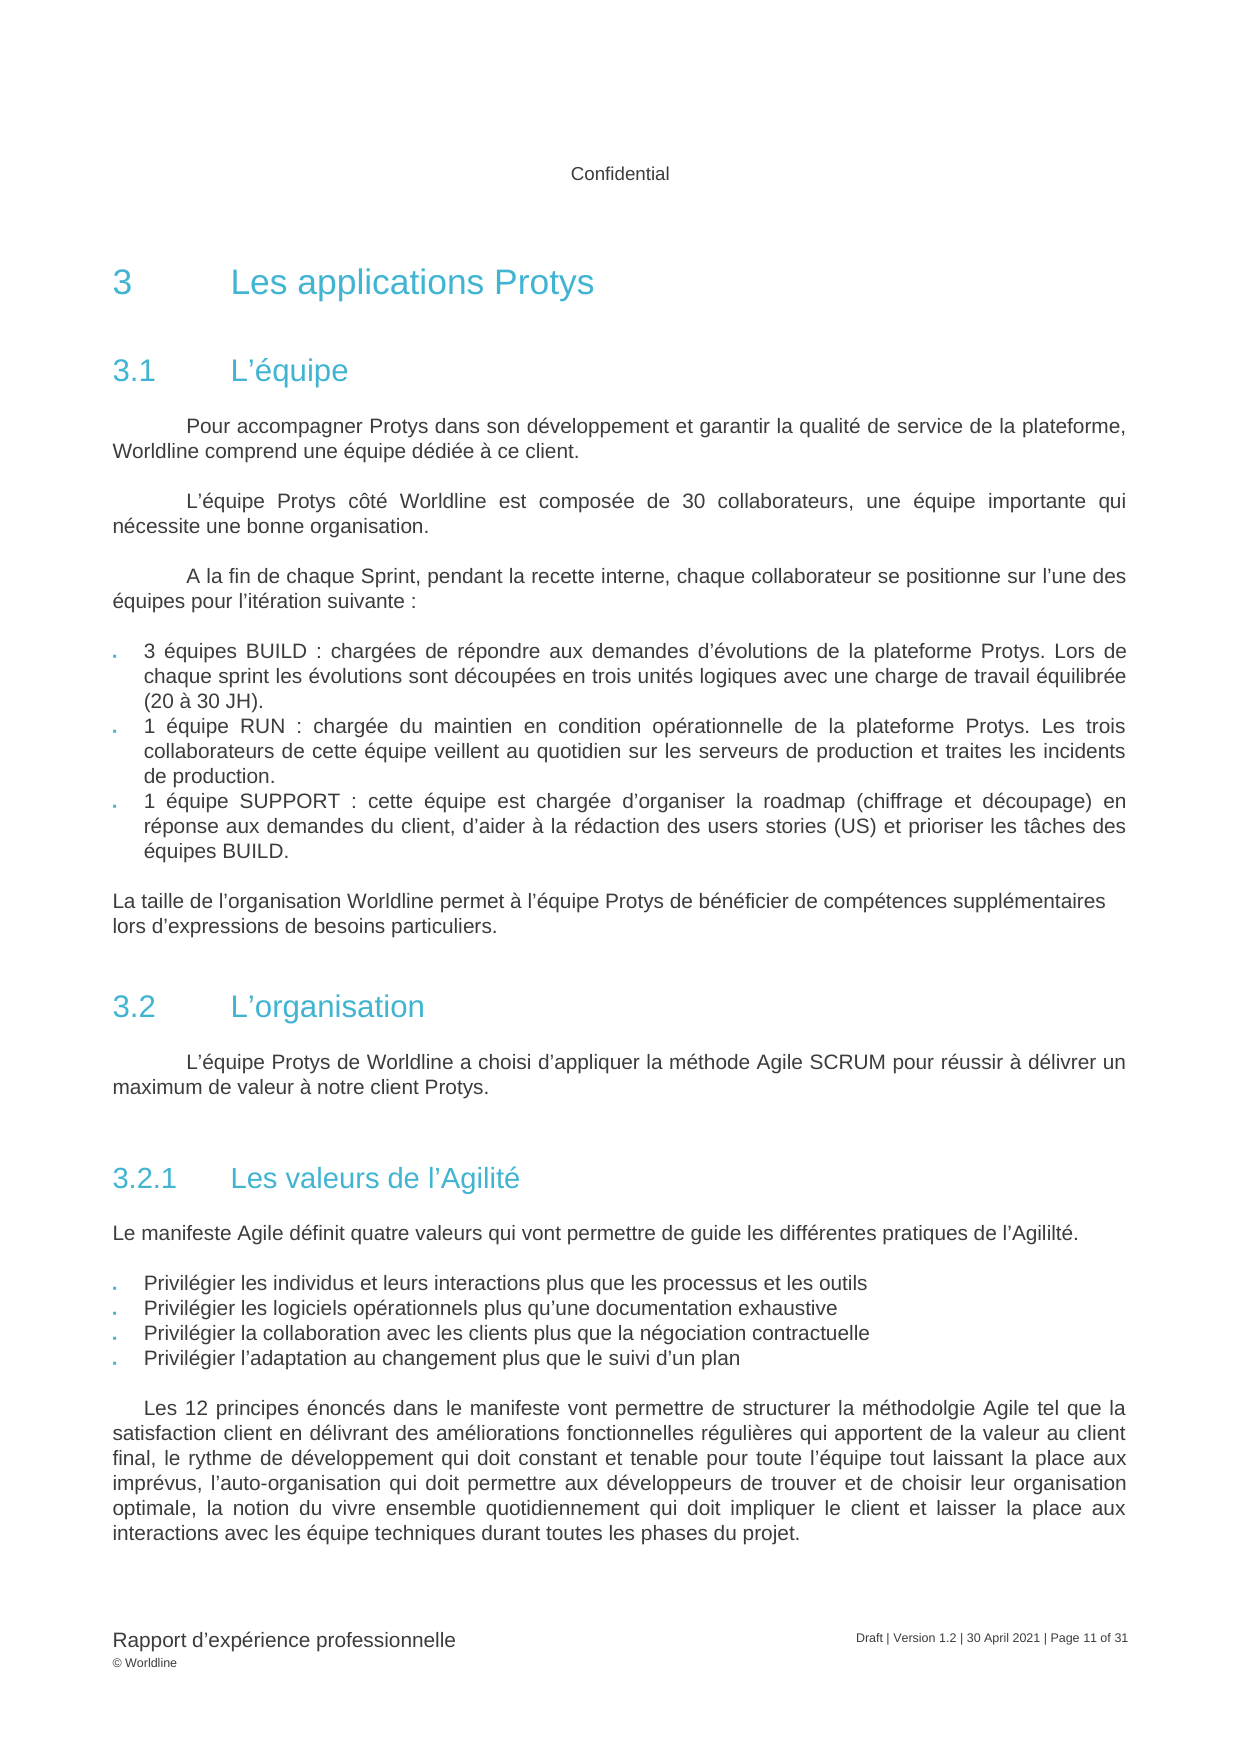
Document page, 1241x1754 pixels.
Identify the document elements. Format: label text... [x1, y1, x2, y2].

text L’équipe Protys de Worldline a choisi d’appliquer la méthode Agile SCRUM pour réussir à délivrer un maximum de valeur à notre client Protys. [112, 1049, 1128, 1099]
subtitle L’organisation [112, 988, 1128, 1024]
list Privilégier les individus et leurs interactions plus que les processus et les outils [112, 1270, 1128, 1295]
list 1 équipe RUN : chargée du maintien en condition opérationnelle de la plateforme Protys. Les trois collaborateurs de cette équipe veillent au quotidien sur les serveurs de production et traites les incidents de production. [112, 713, 1128, 788]
text Le manifeste Agile définit quatre valeurs qui vont permettre de guide les différentes pratiques de l’Agililté. [112, 1220, 1128, 1245]
text A la fin de chaque Sprint, pendant la recette interne, chaque collaborateur se positionne sur l’une des équipes pour l’itération suivante : [112, 563, 1128, 613]
list Privilégier la collaboration avec les clients plus que la négociation contractuelle [112, 1320, 1128, 1345]
list Privilégier les logiciels opérationnels plus qu’une documentation exhaustive [112, 1295, 1128, 1320]
text Pour accompagner Protys dans son développement et garantir la qualité de service de la plateforme, Worldline comprend une équipe dédiée à ce client. [112, 413, 1128, 463]
subtitle Les valeurs de l’Agilité [112, 1161, 1128, 1195]
list 1 équipe SUPPORT : cette équipe est chargée d’organiser la roadmap (chiffrage et découpage) en réponse aux demandes du client, d’aider à la rédaction des users stories (US) et prioriser les tâches des équipes BUILD. [112, 788, 1128, 863]
subtitle L’équipe [112, 352, 1128, 388]
text La taille de l’organisation Worldline permet à l’équipe Protys de bénéficier de compétences supplémentaires lors d’expressions de besoins particuliers. [112, 888, 1128, 938]
list Privilégier l’adaptation au changement plus que le suivi d’un plan [112, 1345, 1128, 1370]
subtitle Les applications Protys [112, 261, 1128, 302]
list Les 12 principes énoncés dans le manifeste vont permettre de structurer la méthodolgie Agile tel que la satisfaction client en délivrant des améliorations fonctionnelles régulières qui apportent de la valeur au client final, le rythme de développement qui doit constant et tenable pour toute l’équipe tout laissant la place aux imprévus, l’auto-organisation qui doit permettre aux développeurs de trouver et de choisir leur organisation optimale, la notion du vivre ensemble quotidiennement qui doit impliquer le client et laisser la place aux interactions avec les équipe techniques durant toutes les phases du projet. [112, 1395, 1128, 1545]
text L’équipe Protys côté Worldline est composée de 30 collaborateurs, une équipe importante qui nécessite une bonne organisation. [112, 488, 1128, 538]
list 3 équipes BUILD : chargées de répondre aux demandes d’évolutions de la plateforme Protys. Lors de chaque sprint les évolutions sont découpées en trois unités logiques avec une charge de travail équilibrée (20 à 30 JH). [112, 638, 1128, 713]
